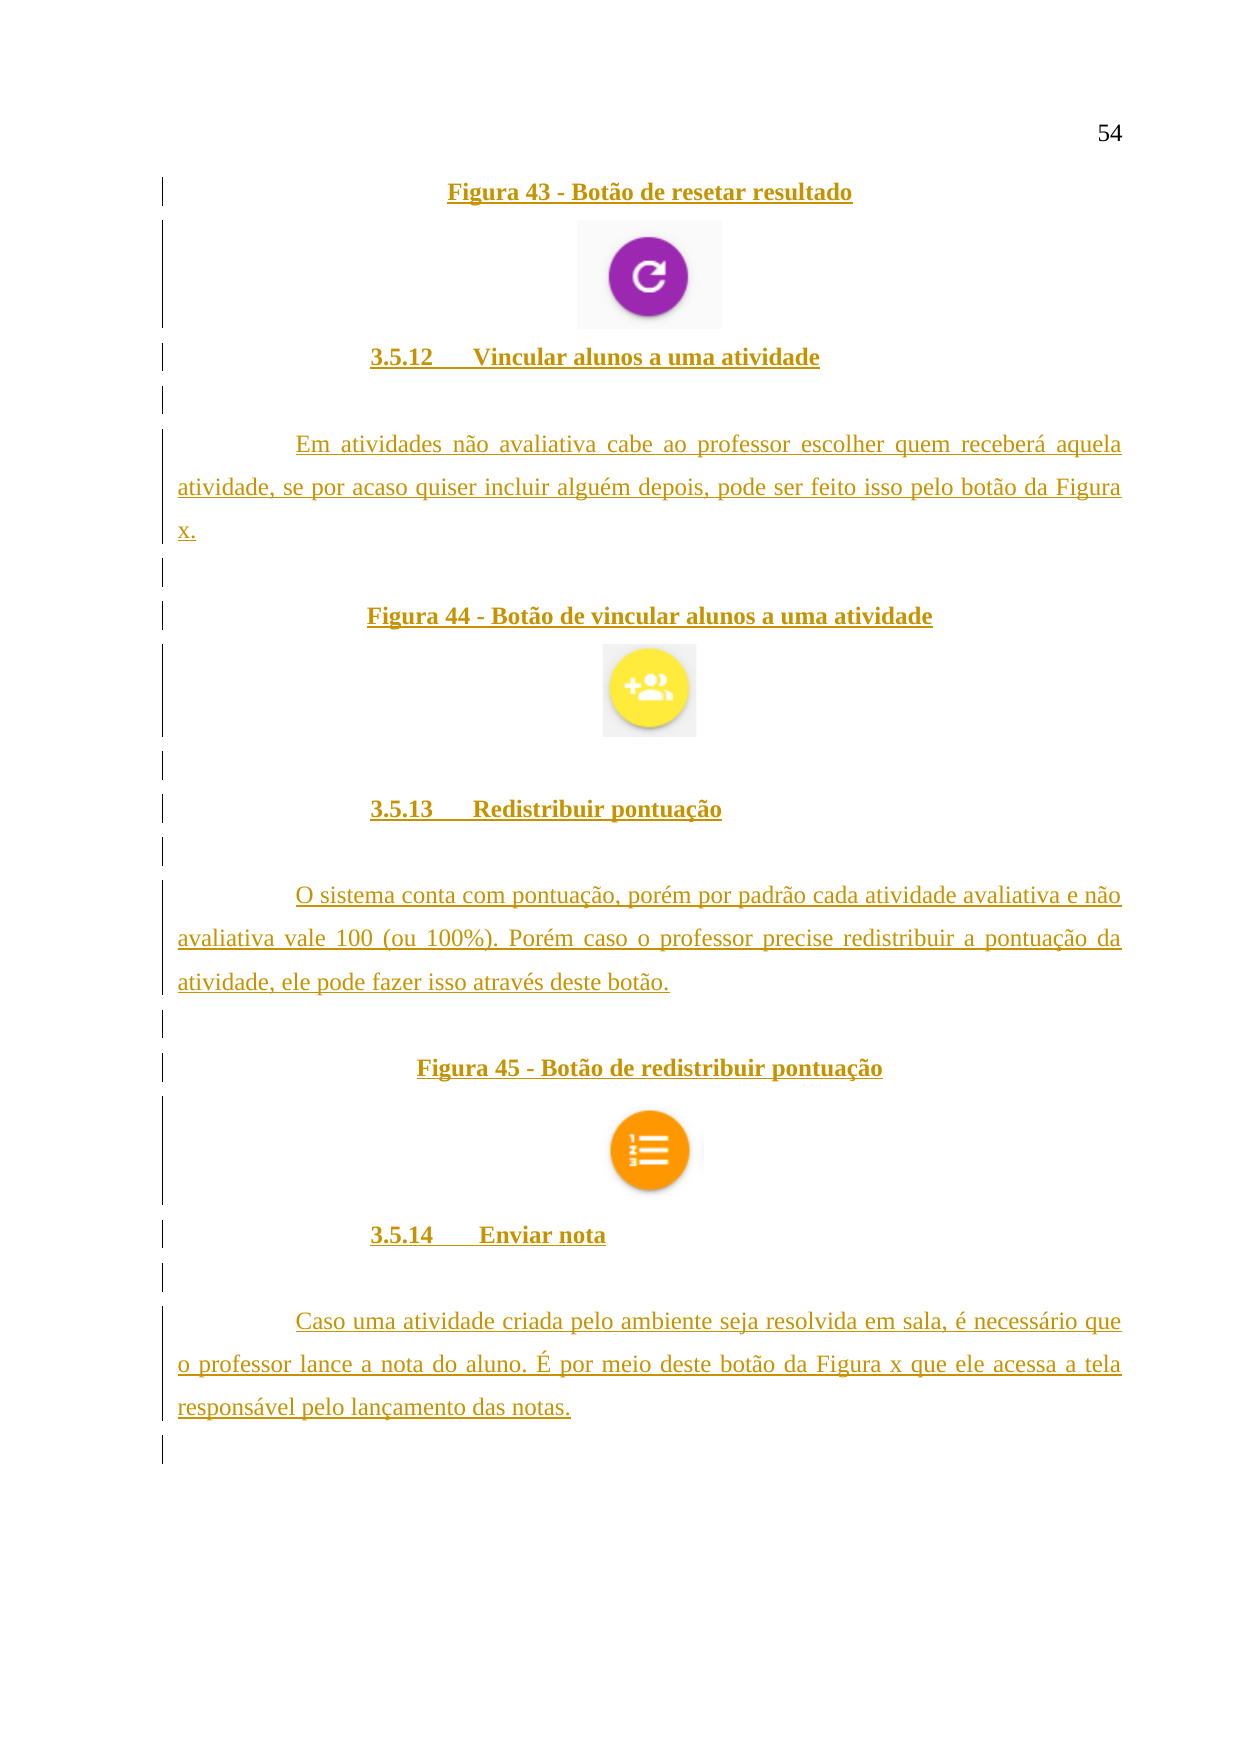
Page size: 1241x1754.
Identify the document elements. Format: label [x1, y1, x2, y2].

picture [595, 1096, 704, 1206]
picture [577, 220, 723, 329]
picture [602, 644, 697, 737]
